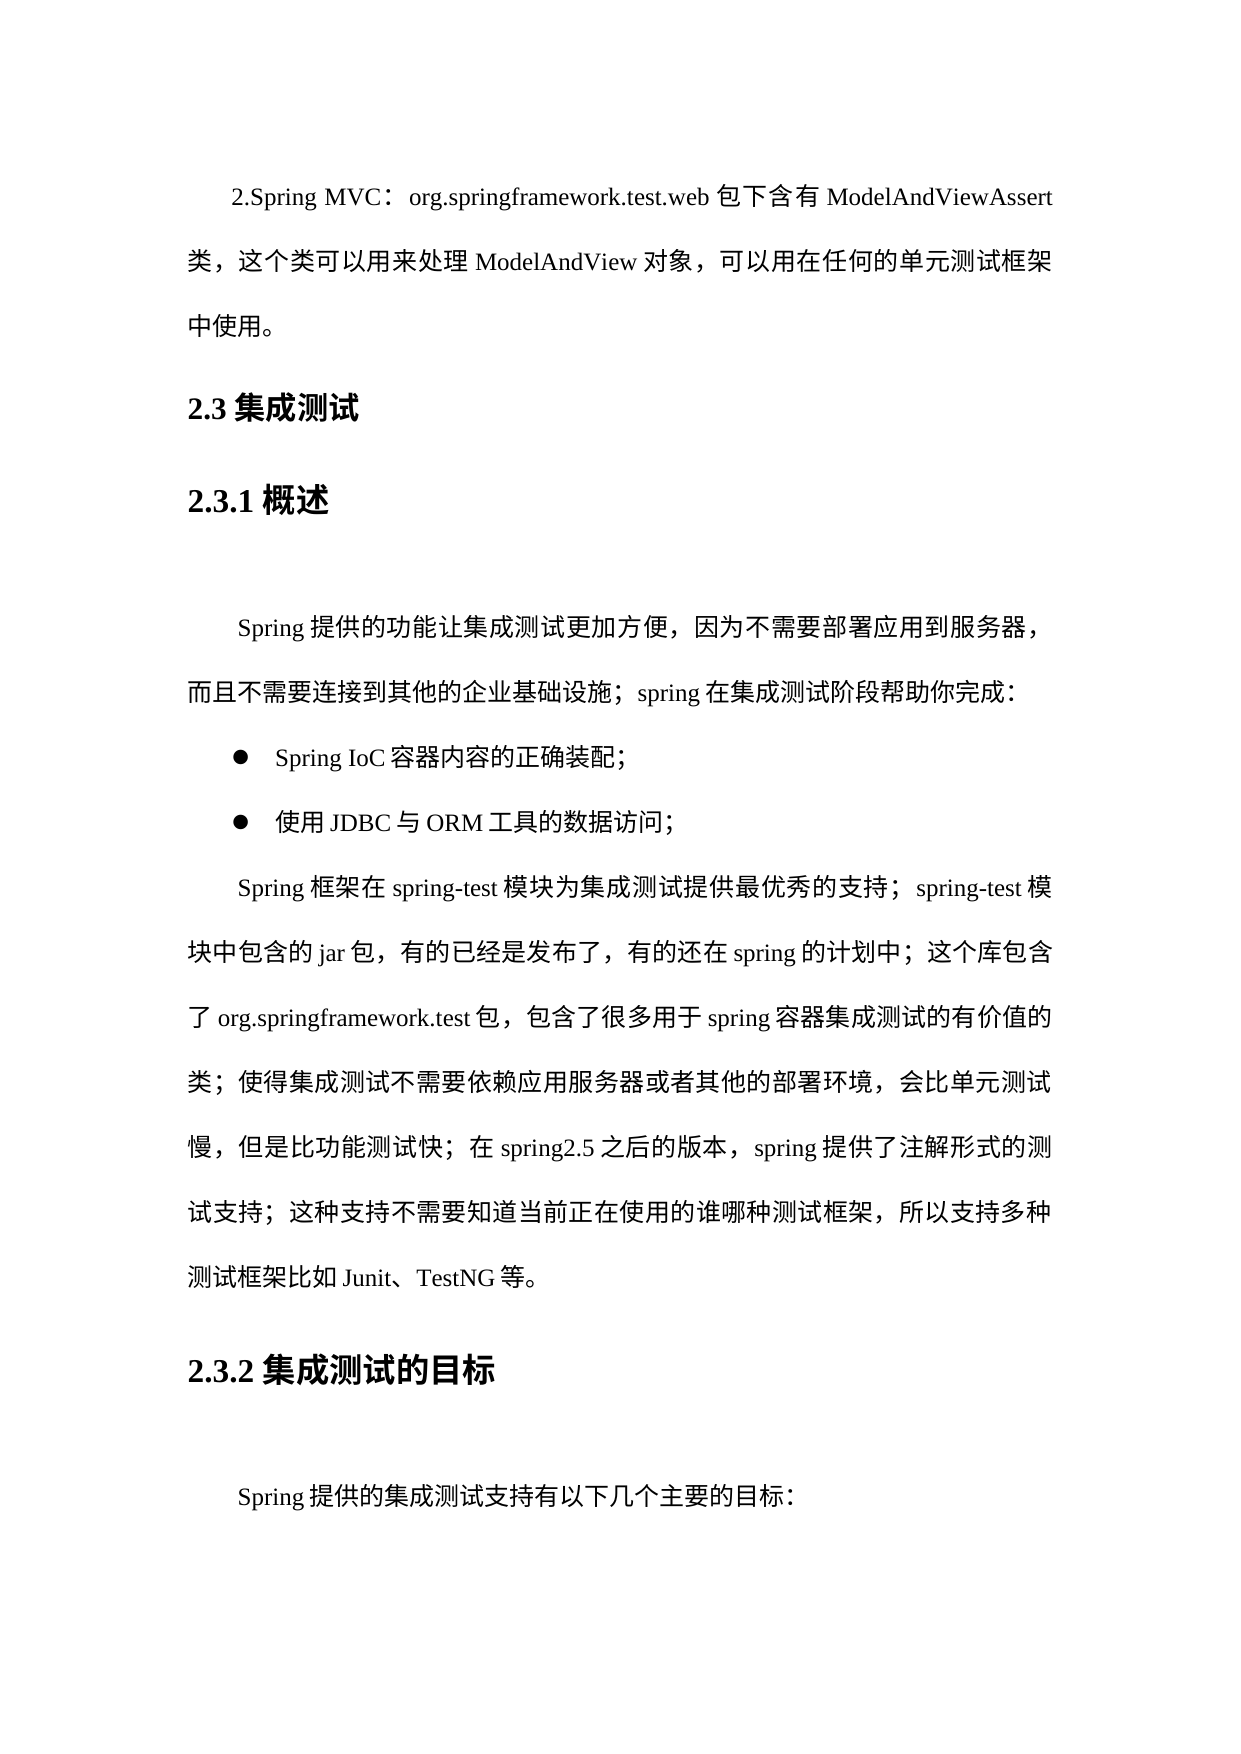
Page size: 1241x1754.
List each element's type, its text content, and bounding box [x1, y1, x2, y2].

text 2.Spring MVC：org.springframework.test.web包下含有ModelAndViewAssert类，这个类可以用来处理ModelAndView对象，可以用在任何的单元测试框架中使用。 [187, 162, 1053, 357]
list 使用JDBC与ORM工具的数据访问； [231, 788, 1053, 853]
subtitle 2.3.1 概述 [187, 466, 1053, 531]
text Spring框架在spring-test模块为集成测试提供最优秀的支持；spring-test模块中包含的jar包，有的已经是发布了，有的还在spring的计划中；这个库包含了org.springframework.test包，包含了很多用于spring容器集成测试的有价值的类；使得集成测试不需要依赖应用服务器或者其他的部署环境，会比单元测试慢，但是比功能测试快；在spring2.5之后的版本，spring提供了注解形式的测试支持；这种支持不需要知道当前正在使用的谁哪种测试框架，所以支持多种测试框架比如Junit、TestNG等。 [187, 853, 1053, 1308]
list Spring IoC容器内容的正确装配； [231, 723, 1053, 788]
subtitle 2.3 集成测试 [187, 374, 1053, 439]
text Spring提供的集成测试支持有以下几个主要的目标： [187, 1462, 1053, 1527]
subtitle 2.3.2 集成测试的目标 [187, 1335, 1053, 1400]
text Spring提供的功能让集成测试更加方便，因为不需要部署应用到服务器，而且不需要连接到其他的企业基础设施；spring在集成测试阶段帮助你完成： [187, 593, 1053, 723]
